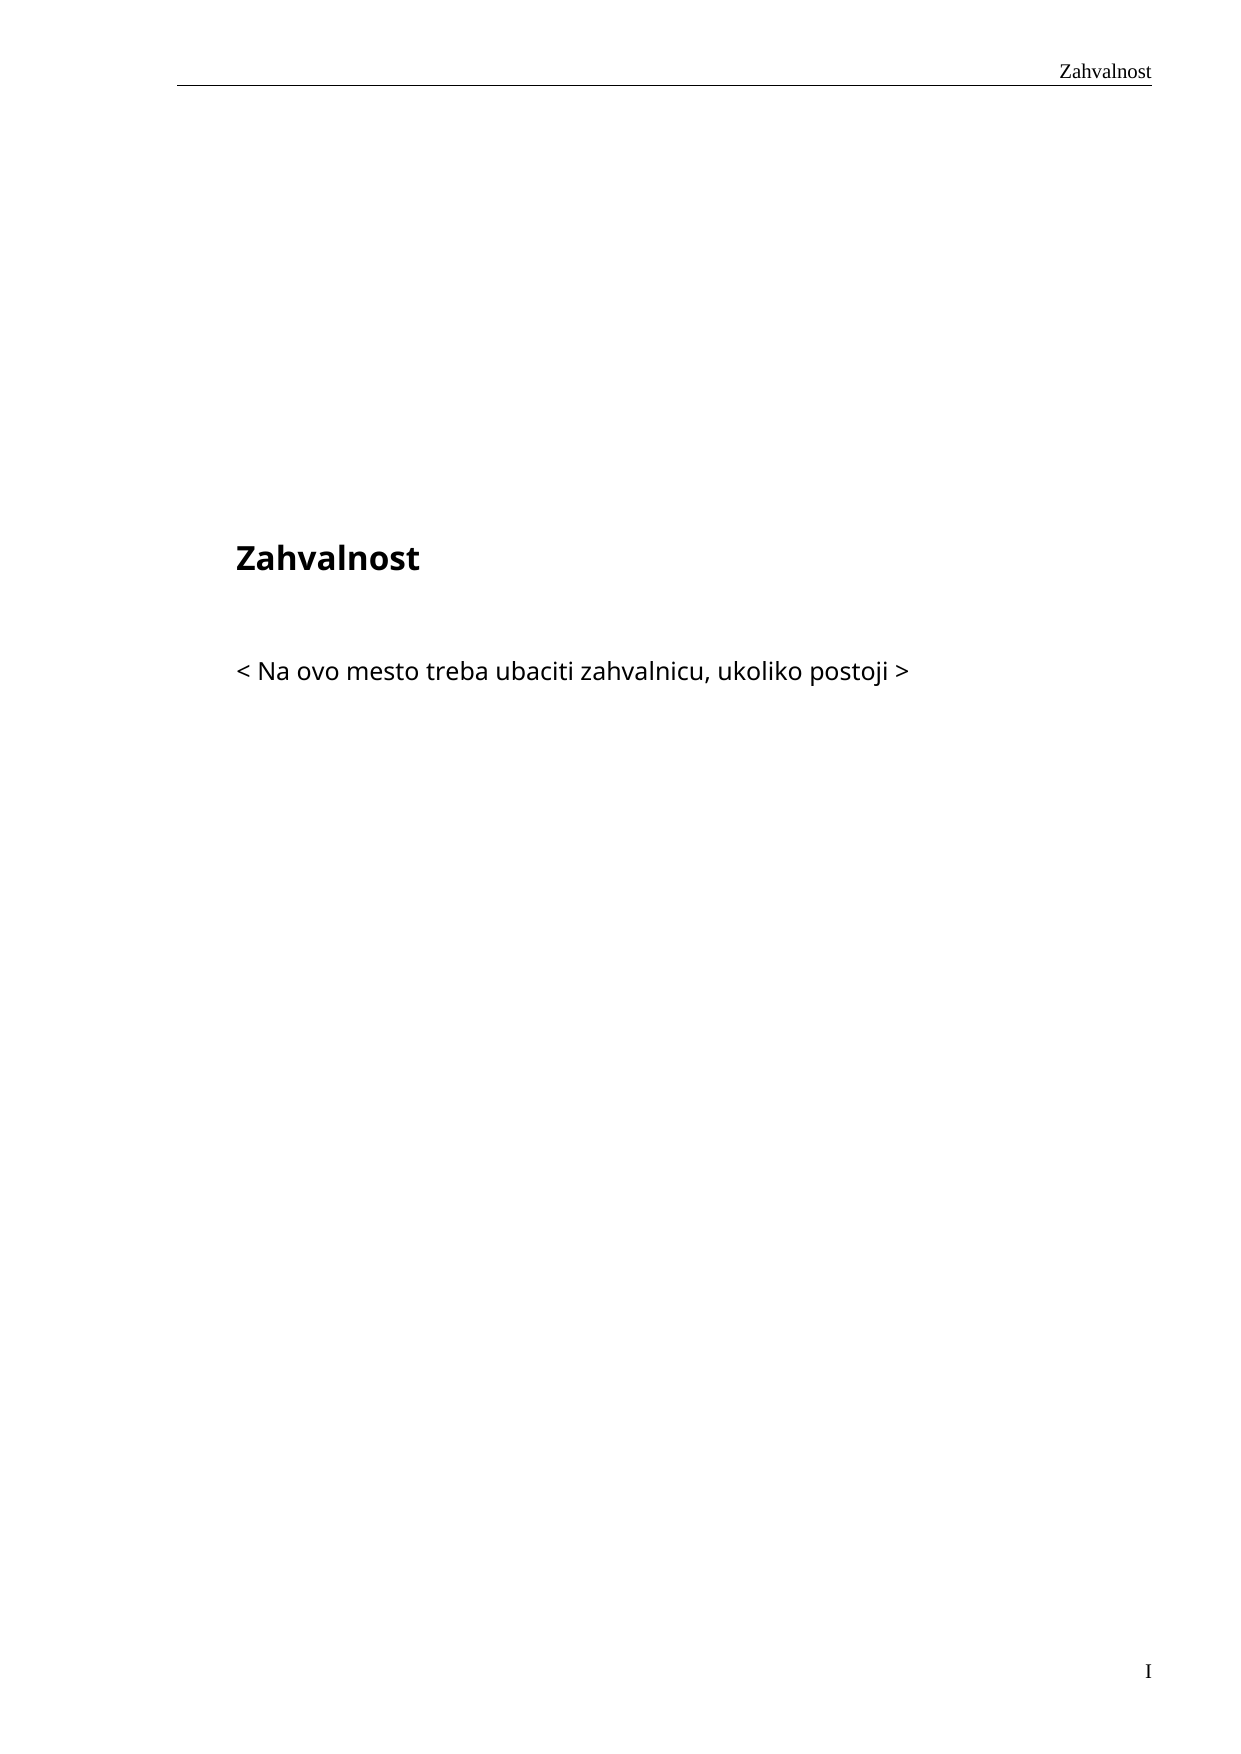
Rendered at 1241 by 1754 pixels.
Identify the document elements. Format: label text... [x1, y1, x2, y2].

text Zahvalnost [177, 535, 1152, 580]
text < Na ovo mesto treba ubaciti zahvalnicu, ukoliko postoji > [177, 654, 1152, 688]
